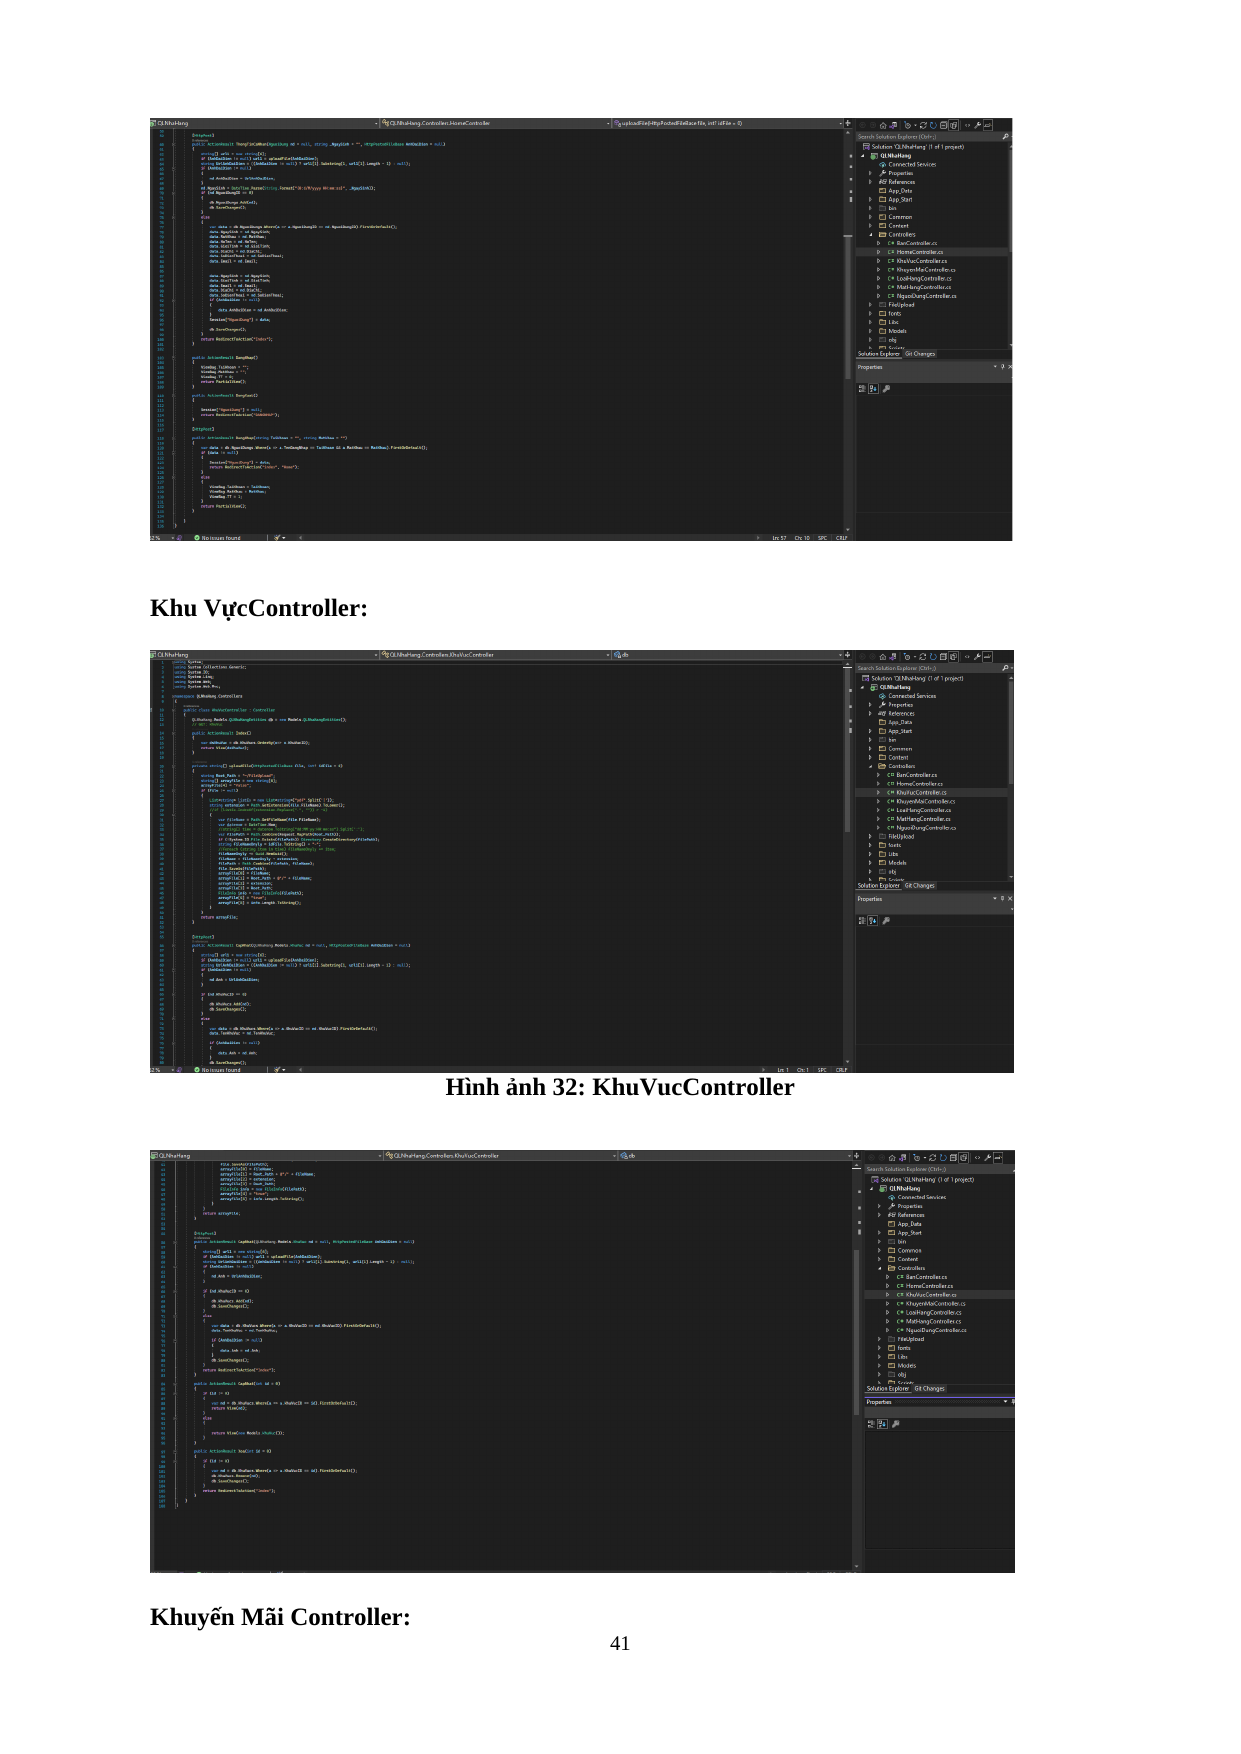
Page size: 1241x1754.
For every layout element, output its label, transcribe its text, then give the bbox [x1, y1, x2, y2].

picture [150, 118, 1013, 541]
text Hình ảnh 32: KhuVucController [150, 1072, 1090, 1101]
text Khuyến Mãi Controller: [150, 1602, 1090, 1631]
text Khu VựcController: [150, 593, 1090, 622]
picture [150, 1150, 1015, 1573]
picture [150, 650, 1014, 1073]
